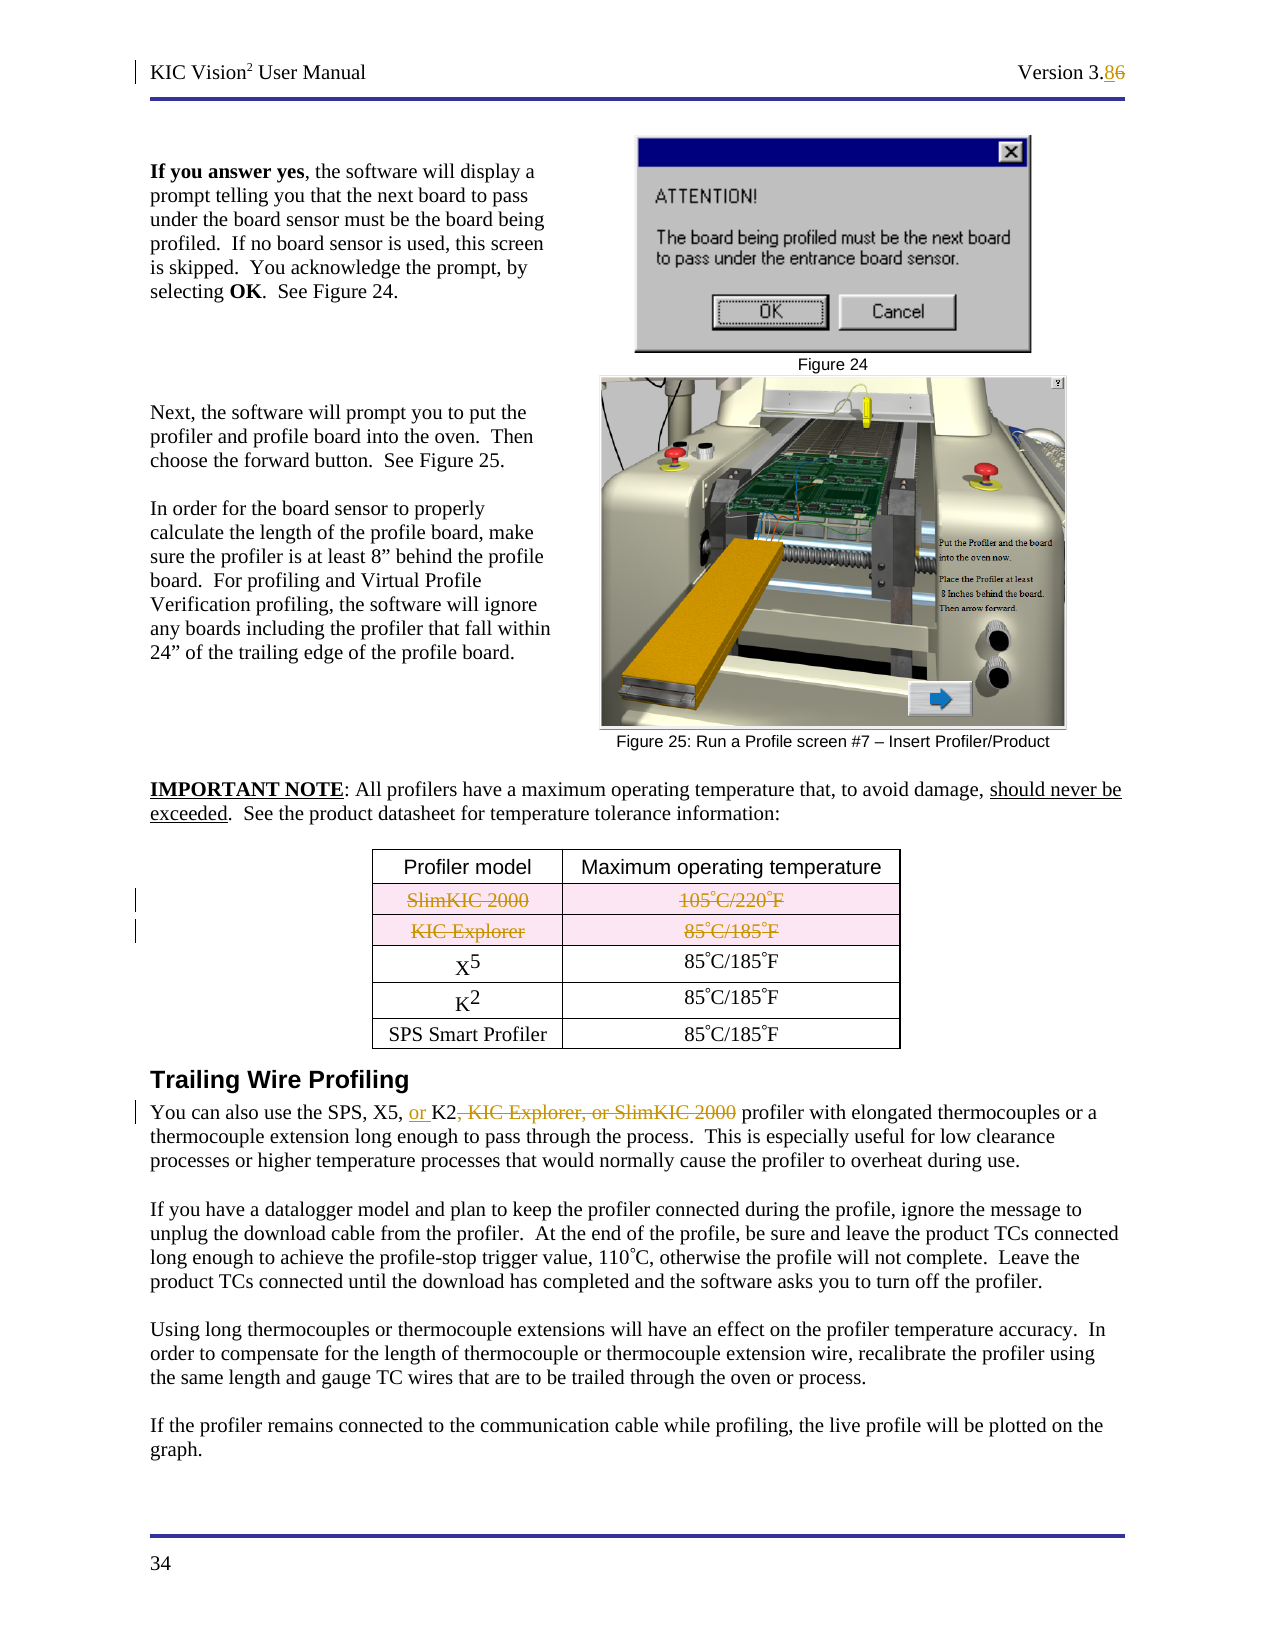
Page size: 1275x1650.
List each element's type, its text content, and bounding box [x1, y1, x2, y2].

text IMPORTANT NOTE: All profilers have a maximum operating temperature that, to avoid damage, should never be exceeded. See the product datasheet for temperature tolerance information: [150, 777, 1125, 825]
table_cell SPS Smart Profiler [373, 1019, 562, 1048]
text Using long thermocouples or thermocouple extensions will have an effect on the profiler temperature accuracy. In order to compensate for the length of thermocouple or thermocouple extension wire, recalibrate the profiler using the same length and gauge TC wires that are to be trailed through the oven or process. [150, 1317, 1125, 1389]
table_header Profiler model [373, 850, 562, 883]
subtitle Trailing Wire Profiling [150, 1065, 1125, 1094]
table_header Maximum operating temperature [563, 850, 899, 883]
table_cell 85C/185F [563, 946, 899, 982]
table_cell X5 [373, 946, 562, 982]
table_cell 85C/185F [563, 983, 899, 1018]
text If the profiler remains connected to the communication cable while profiling, the live profile will be plotted on the graph. [150, 1413, 1125, 1461]
picture [634, 135, 1032, 353]
table_cell Next, the software will prompt you to put the profiler and profile board into the oven. Then choose the forward button. See Figure 25. In order for the board sensor to properly calculate the length of the profile board, make sure the profiler is at least 8” behind the profile board. For profiling and Virtual Profile Verification profiling, the software will ignore any boards including the profiler that fall within 24” of the trailing edge of the profile board. [139, 376, 569, 753]
table_header If you answer yes, the software will display a prompt telling you that the next board to pass under the board sensor must be the board being profiled. If no board sensor is used, this screen is skipped. You acknowledge the prompt, by selecting OK. See Figure 24. [139, 135, 569, 376]
picture [599, 375, 1067, 730]
text If you have a datalogger model and plan to keep the profiler connected during the profile, ignore the message to unplug the download cable from the profiler. At the end of the profile, be sure and leave the product TCs connected long enough to achieve the profile-stop trigger value, 110C, otherwise the profile will not complete. Leave the product TCs connected until the download has completed and the software asks you to turn off the profiler. [150, 1197, 1125, 1293]
table_cell 85C/185F [563, 1019, 899, 1048]
text You can also use the SPS, X5, K2 profiler with elongated thermocouples or a thermocouple extension long enough to pass through the process. This is especially useful for low clearance processes or higher temperature processes that would normally cause the profiler to overheat during use. [150, 1100, 1125, 1172]
table_cell K2 [373, 983, 562, 1018]
